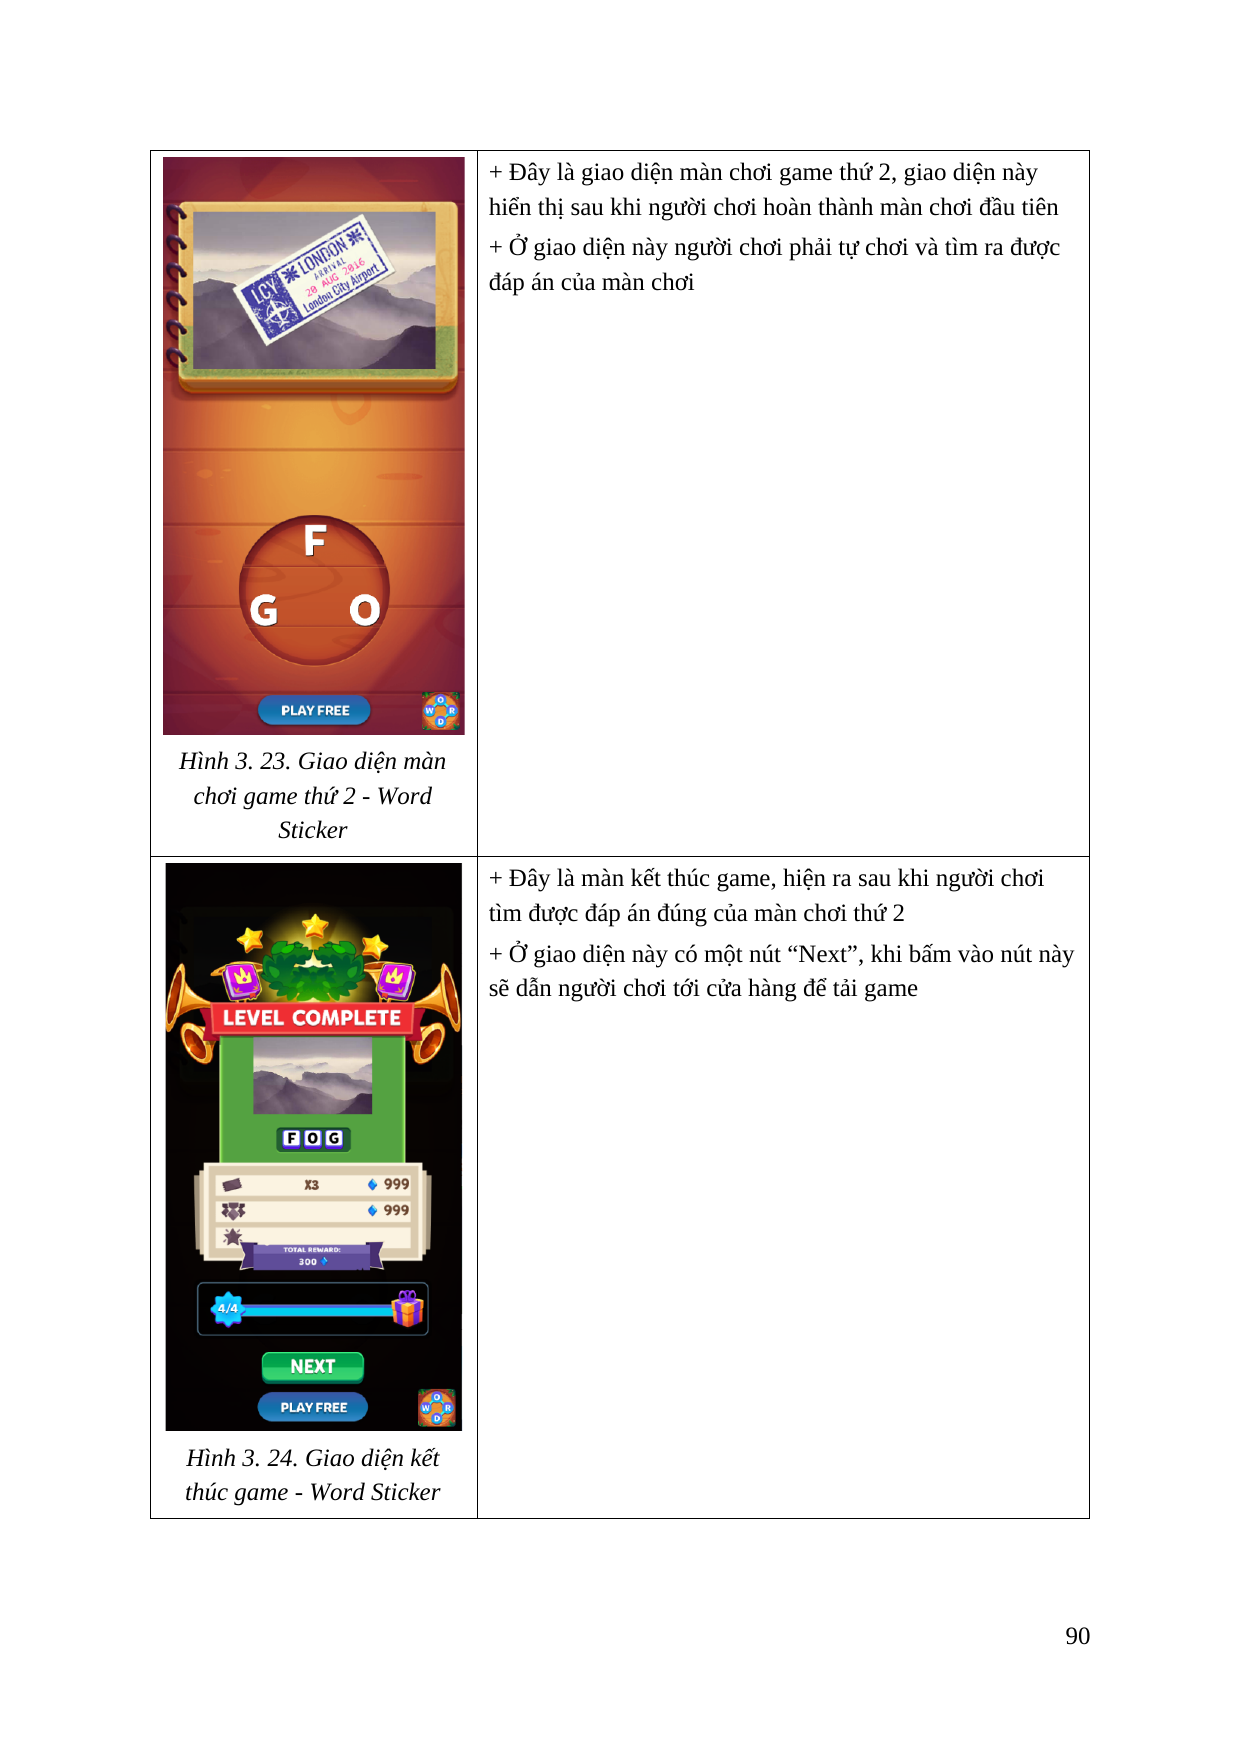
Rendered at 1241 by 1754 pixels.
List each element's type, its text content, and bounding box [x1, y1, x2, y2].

picture [163, 157, 465, 735]
picture [165, 863, 463, 1431]
table_cell + Đây là màn kết thúc game, hiện ra sau khi người chơi tìm được đáp án đúng của màn chơi thứ 2 + Ở giao diện này có một nút “Next”, khi bấm vào nút này sẽ dẫn người chơi tới cửa hàng để tải game [478, 857, 1089, 1518]
table_cell Hình 3. 23. Giao diện màn chơi game thứ 2 - Word Sticker [151, 151, 477, 856]
table_cell + Đây là giao diện màn chơi game thứ 2, giao diện này hiển thị sau khi người chơi hoàn thành màn chơi đầu tiên + Ở giao diện này người chơi phải tự chơi và tìm ra được đáp án của màn chơi [478, 151, 1089, 856]
table_cell Hình 3. 24. Giao diện kết thúc game - Word Sticker [151, 857, 477, 1518]
